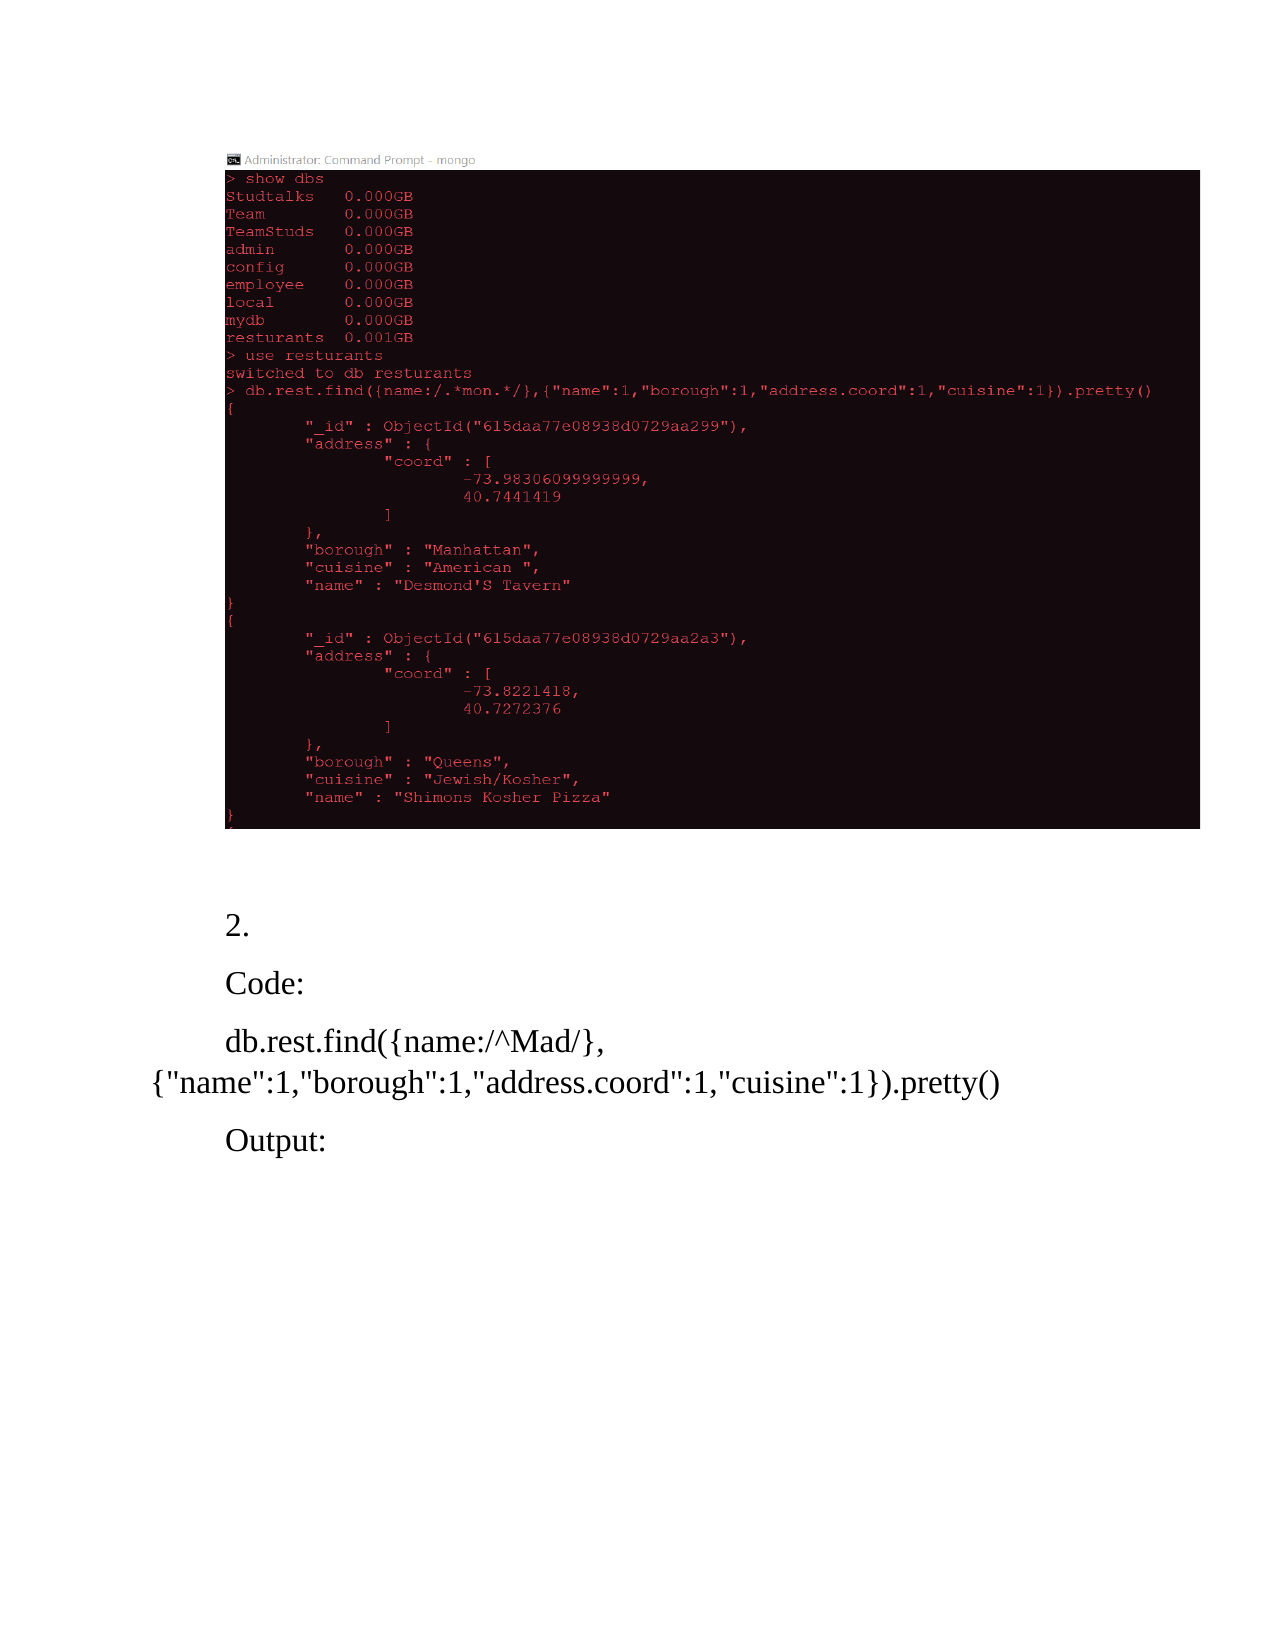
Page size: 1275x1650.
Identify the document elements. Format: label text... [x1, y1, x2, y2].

text Output: [150, 1121, 1125, 1159]
text Code: [150, 963, 1125, 1001]
text 2. [150, 905, 1125, 943]
text db.rest.find({name:/^Mad/},{"name":1,"borough":1,"address.coord":1,"cuisine":1}).pretty() [150, 1021, 1125, 1101]
picture [225, 150, 1200, 829]
